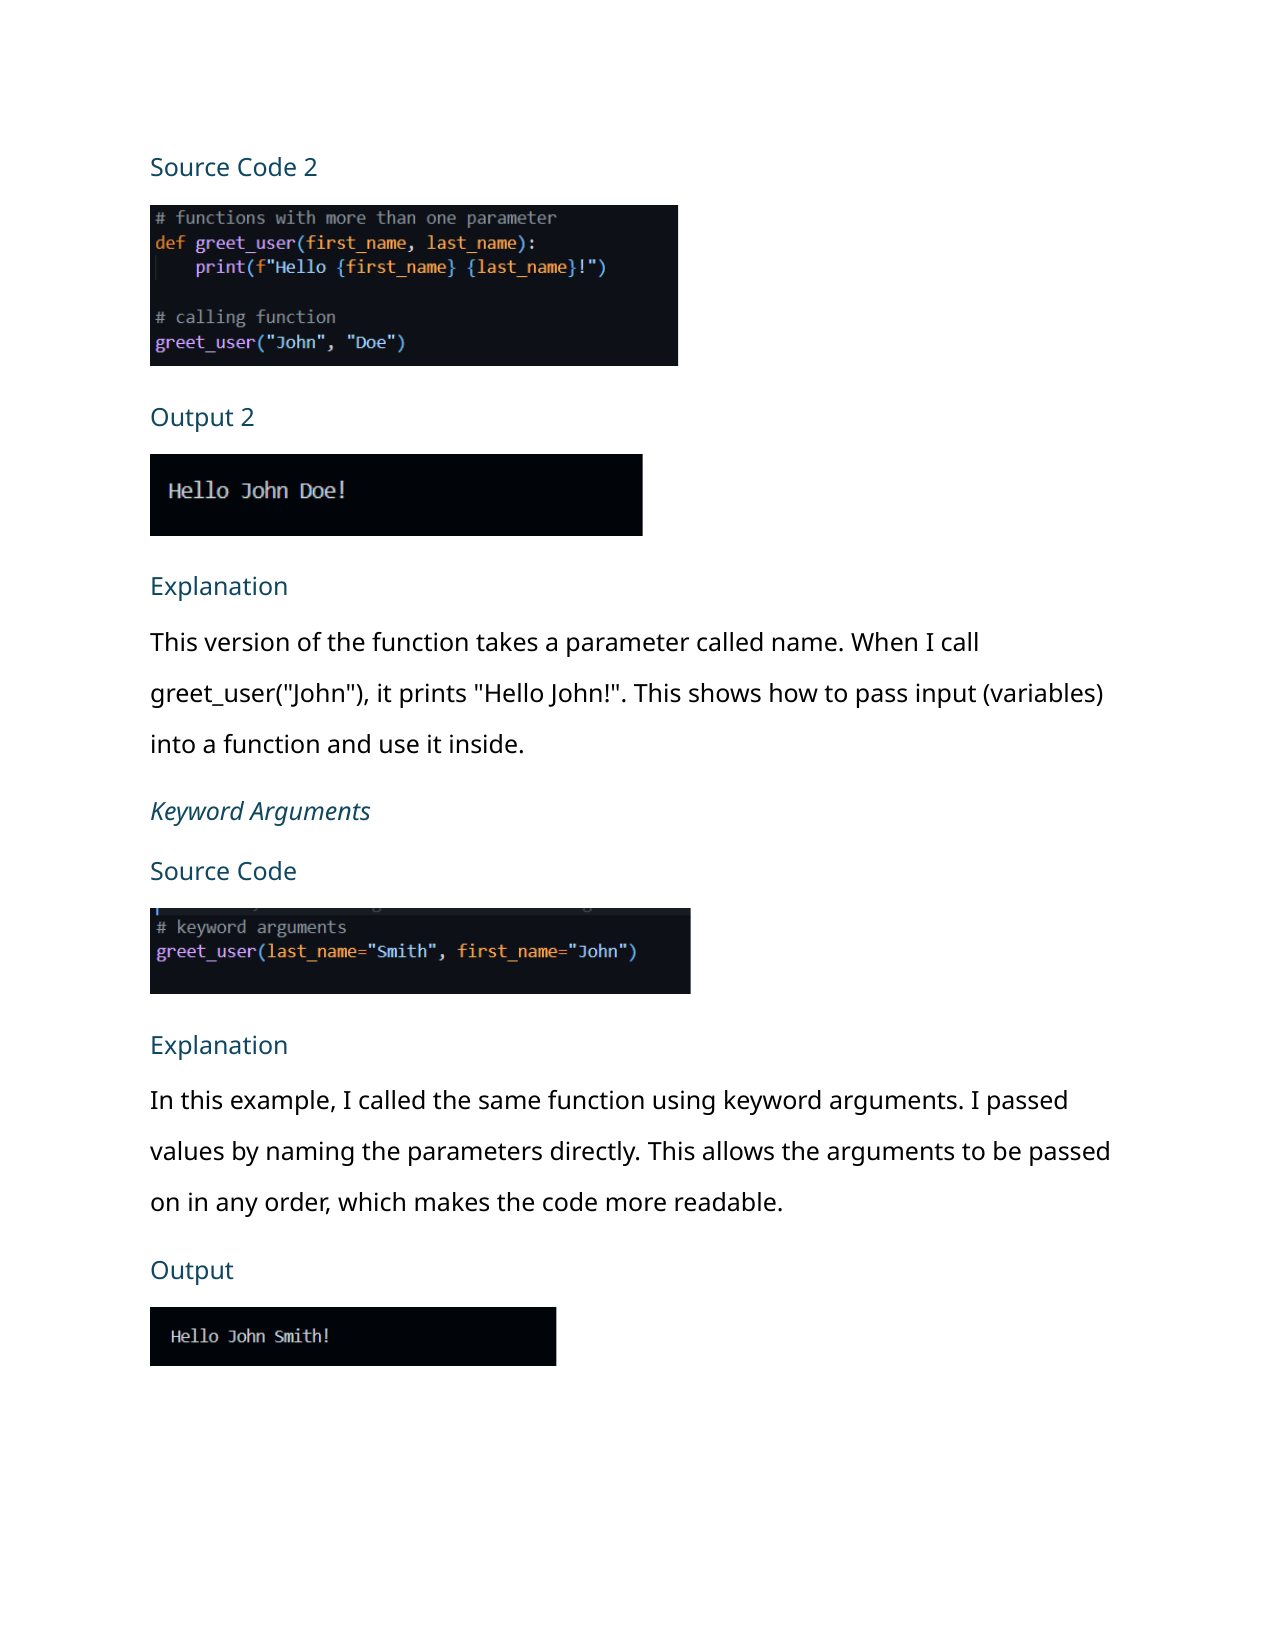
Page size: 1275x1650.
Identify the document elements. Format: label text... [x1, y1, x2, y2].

picture [150, 908, 691, 994]
text In this example, I called the same function using keyword arguments. I passed values by naming the parameters directly. This allows the arguments to be passed on in any order, which makes the code more readable. [150, 1083, 1125, 1219]
picture [150, 1307, 557, 1366]
subtitle Explanation [150, 569, 1125, 603]
subtitle Keyword Arguments [150, 794, 1125, 828]
picture [150, 205, 679, 366]
picture [150, 454, 643, 536]
text This version of the function takes a parameter called name. When I call greet_user("John"), it prints "Hello John!". This shows how to pass input (variables) into a function and use it inside. [150, 624, 1125, 760]
subtitle Output [150, 1253, 1125, 1287]
subtitle Source Code [150, 853, 1125, 887]
subtitle Source Code 2 [150, 150, 1125, 184]
subtitle Explanation [150, 1028, 1125, 1062]
subtitle Output 2 [150, 399, 1125, 433]
